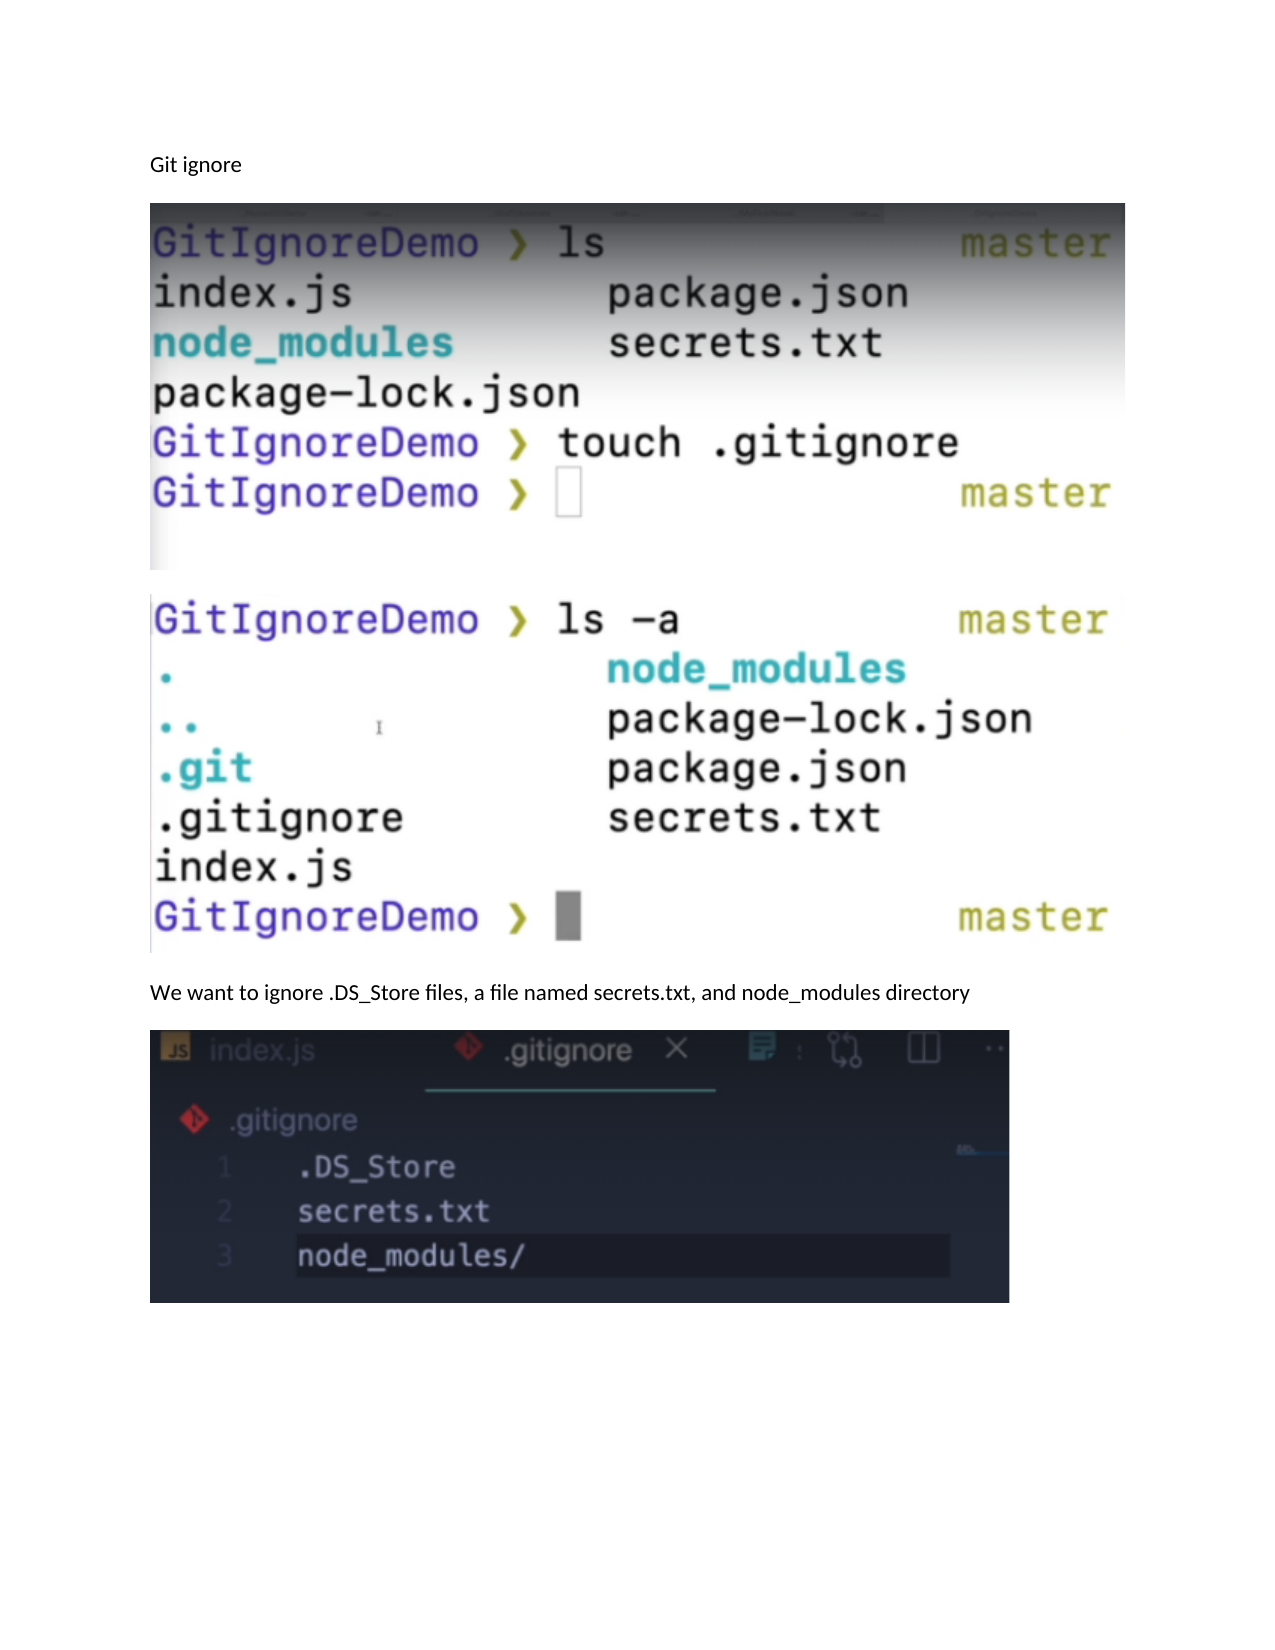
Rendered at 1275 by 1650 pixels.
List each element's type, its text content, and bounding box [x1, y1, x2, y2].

text We want to ignore .DS_Store files, a file named secrets.txt, and node_modules directory [150, 978, 1125, 1006]
text Git ignore [150, 150, 1125, 178]
picture [150, 1030, 1010, 1303]
picture [150, 594, 1125, 953]
picture [150, 203, 1125, 570]
